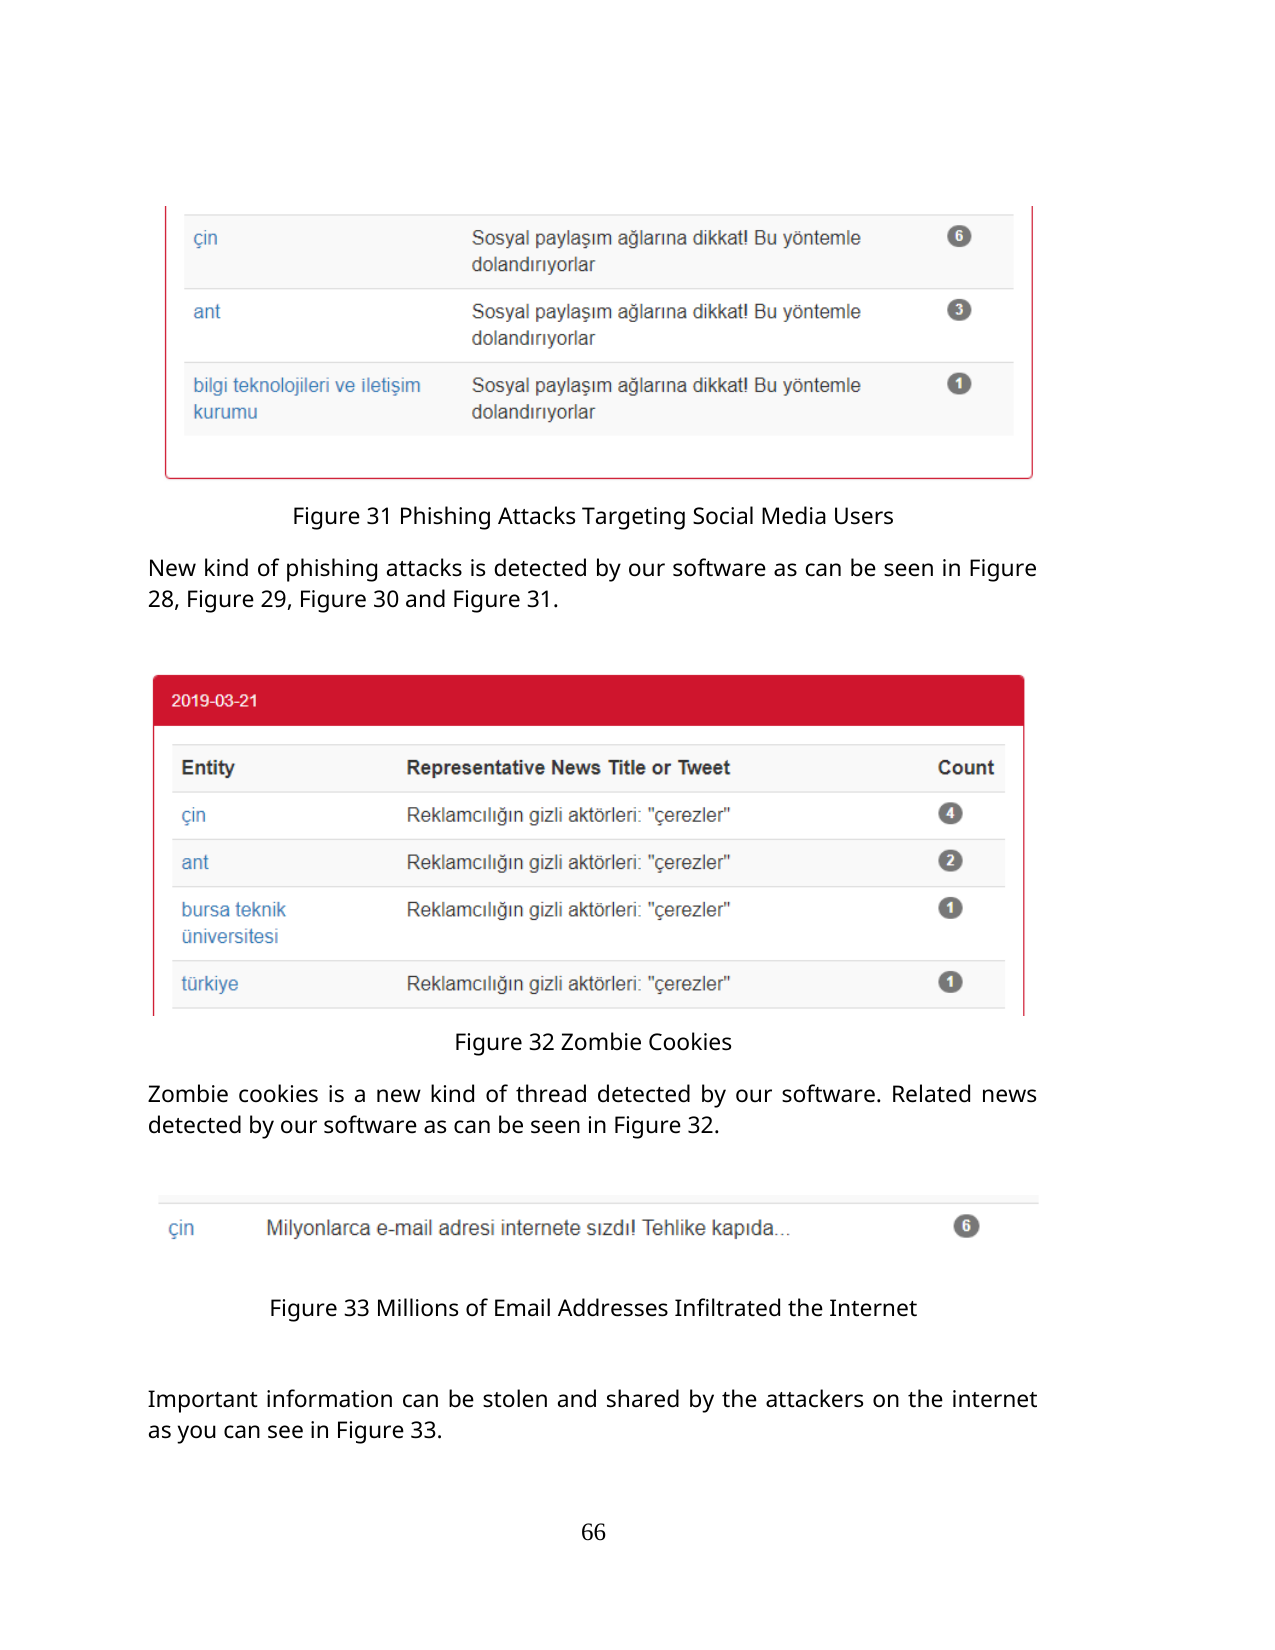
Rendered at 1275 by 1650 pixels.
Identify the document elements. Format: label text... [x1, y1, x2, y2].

picture [147, 1195, 1039, 1282]
text New kind of phishing attacks is detected by our software as can be seen in Figure 28, Figure 29, Figure 30 and Figure 31. [148, 552, 1039, 615]
text Zombie cookies is a new kind of thread detected by our software. Related news detected by our software as can be seen in Figure 32. [148, 1078, 1039, 1140]
text Figure 33 Millions of Email Addresses Infiltrated the Internet [148, 1292, 1039, 1323]
text Figure 31 Phishing Attacks Targeting Social Media Users [148, 500, 1039, 531]
picture [147, 206, 1039, 490]
text Important information can be stolen and shared by the attackers on the internet as you can see in Figure 33. [148, 1383, 1039, 1446]
picture [147, 669, 1039, 1016]
text Figure 32 Zombie Cookies [148, 1026, 1039, 1057]
